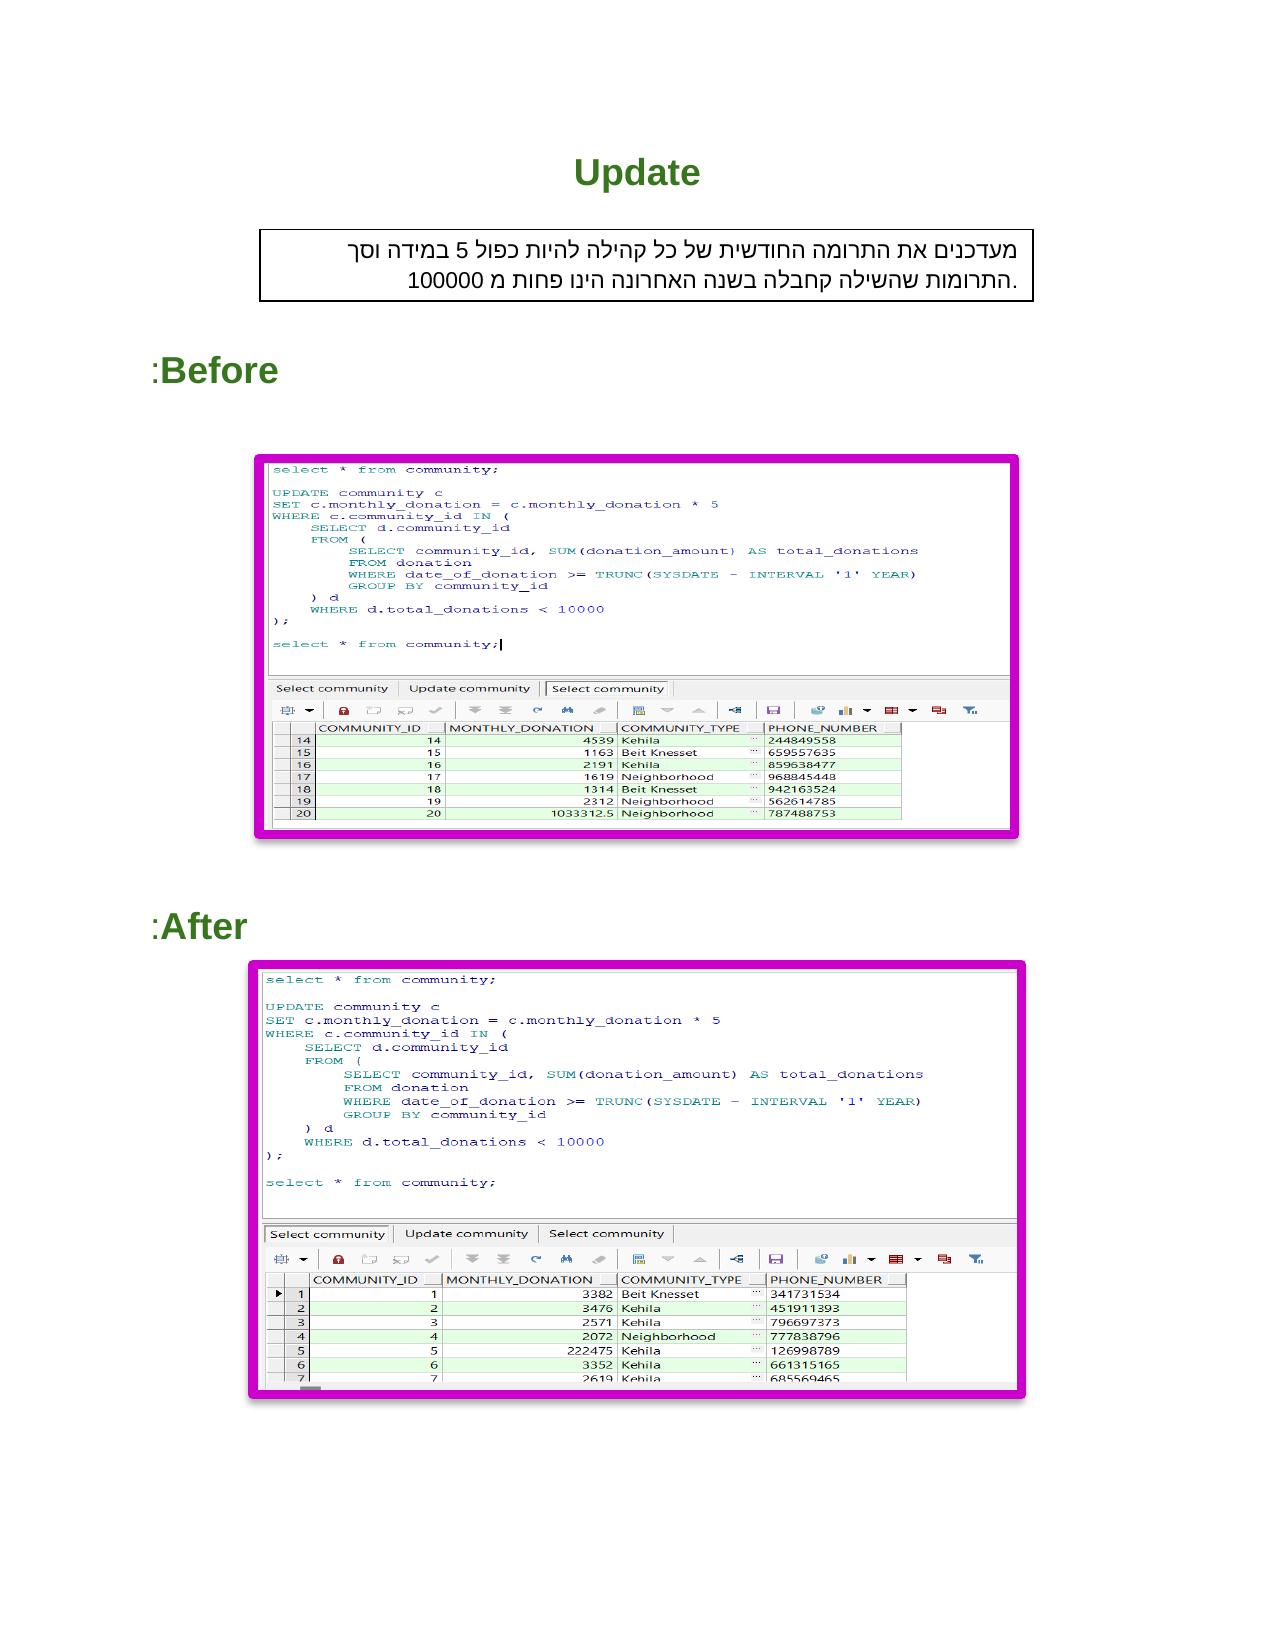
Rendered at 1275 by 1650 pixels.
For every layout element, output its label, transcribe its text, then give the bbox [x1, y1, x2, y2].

text Before: [150, 348, 1125, 391]
picture [264, 463, 1010, 830]
text Update [150, 150, 1125, 193]
text After: [150, 904, 1125, 947]
picture [258, 969, 1017, 1390]
